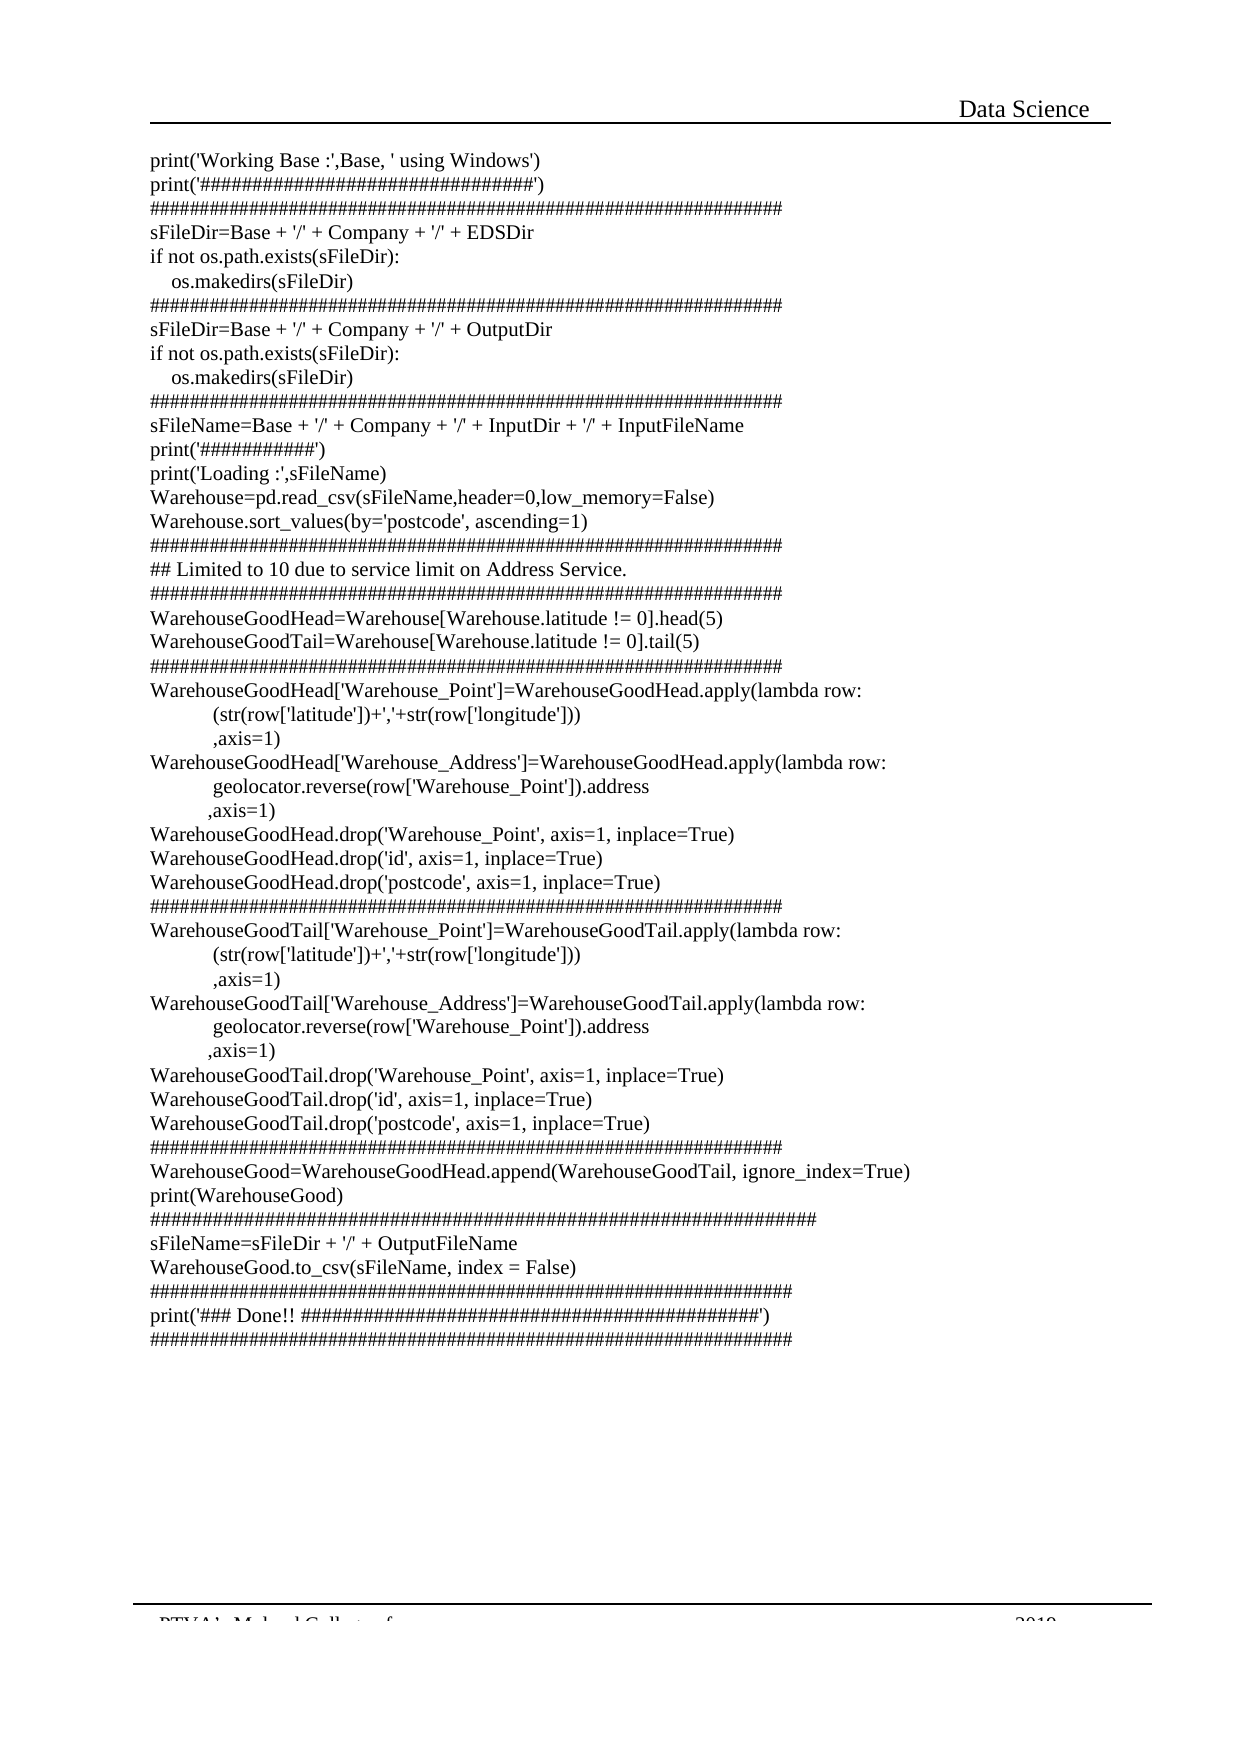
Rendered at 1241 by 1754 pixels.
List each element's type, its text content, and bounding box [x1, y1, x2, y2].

text sFileDir=Base + '/' + Company + '/' + EDSDir if not os.path.exists(sFileDir): [150, 220, 545, 268]
text WarehouseGoodTail['Warehouse_Point']=WarehouseGoodTail.apply(lambda row: (str(row['latitude'])+','+str(row['longitude'])) [150, 918, 956, 966]
text print('Loading :',sFileName) Warehouse=pd.read_csv(sFileName,header=0,low_memory=False) Warehouse.sort_values(by='postcode', ascending=1) ################################################################ [150, 461, 886, 557]
text print('Working Base :',Base, ' using Windows') print('################################') ################################################################ [150, 148, 886, 220]
text sFileName=sFileDir + '/' + OutputFileName WarehouseGood.to_csv(sFileName, index = False) [150, 1231, 783, 1279]
text WarehouseGoodHead=Warehouse[Warehouse.latitude != 0].head(5) WarehouseGoodTail=Warehouse[Warehouse.latitude != 0].tail(5) ################################################################ [150, 605, 956, 678]
text os.makedirs(sFileDir) ################################################################ [150, 365, 956, 413]
text geolocator.reverse(row['Warehouse_Point']).address [213, 1014, 1203, 1038]
text ,axis=1) WarehouseGoodHead['Warehouse_Address']=WarehouseGoodHead.apply(lambda row: [150, 726, 956, 774]
text WarehouseGoodHead['Warehouse_Point']=WarehouseGoodHead.apply(lambda row: (str(row['latitude'])+','+str(row['longitude'])) [150, 678, 956, 726]
text WarehouseGoodTail.drop('Warehouse_Point', axis=1, inplace=True) WarehouseGoodTail.drop('id', axis=1, inplace=True) WarehouseGoodTail.drop('postcode', axis=1, inplace=True) ################################################################ [150, 1062, 886, 1159]
text sFileDir=Base + '/' + Company + '/' + OutputDir if not os.path.exists(sFileDir): [150, 317, 557, 365]
text ,axis=1) WarehouseGoodTail['Warehouse_Address']=WarehouseGoodTail.apply(lambda row: [150, 966, 886, 1014]
text ## Limited to 10 due to service limit on Address Service. ################################################################ [150, 557, 956, 605]
text sFileName=Base + '/' + Company + '/' + InputDir + '/' + InputFileName print('###########') [150, 413, 886, 461]
text ,axis=1) [207, 798, 1203, 822]
text geolocator.reverse(row['Warehouse_Point']).address [213, 774, 1203, 798]
text ################################################################# print('### Done!! ############################################') ################################################################# [150, 1279, 814, 1351]
text WarehouseGoodHead.drop('Warehouse_Point', axis=1, inplace=True) WarehouseGoodHead.drop('id', axis=1, inplace=True) WarehouseGoodHead.drop('postcode', axis=1, inplace=True) ################################################################ [150, 822, 886, 918]
text WarehouseGood=WarehouseGoodHead.append(WarehouseGoodTail, ignore_index=True) print(WarehouseGood) ################################################################ [150, 1159, 911, 1231]
text os.makedirs(sFileDir) ################################################################ [150, 268, 956, 317]
text ,axis=1) [207, 1038, 1203, 1062]
